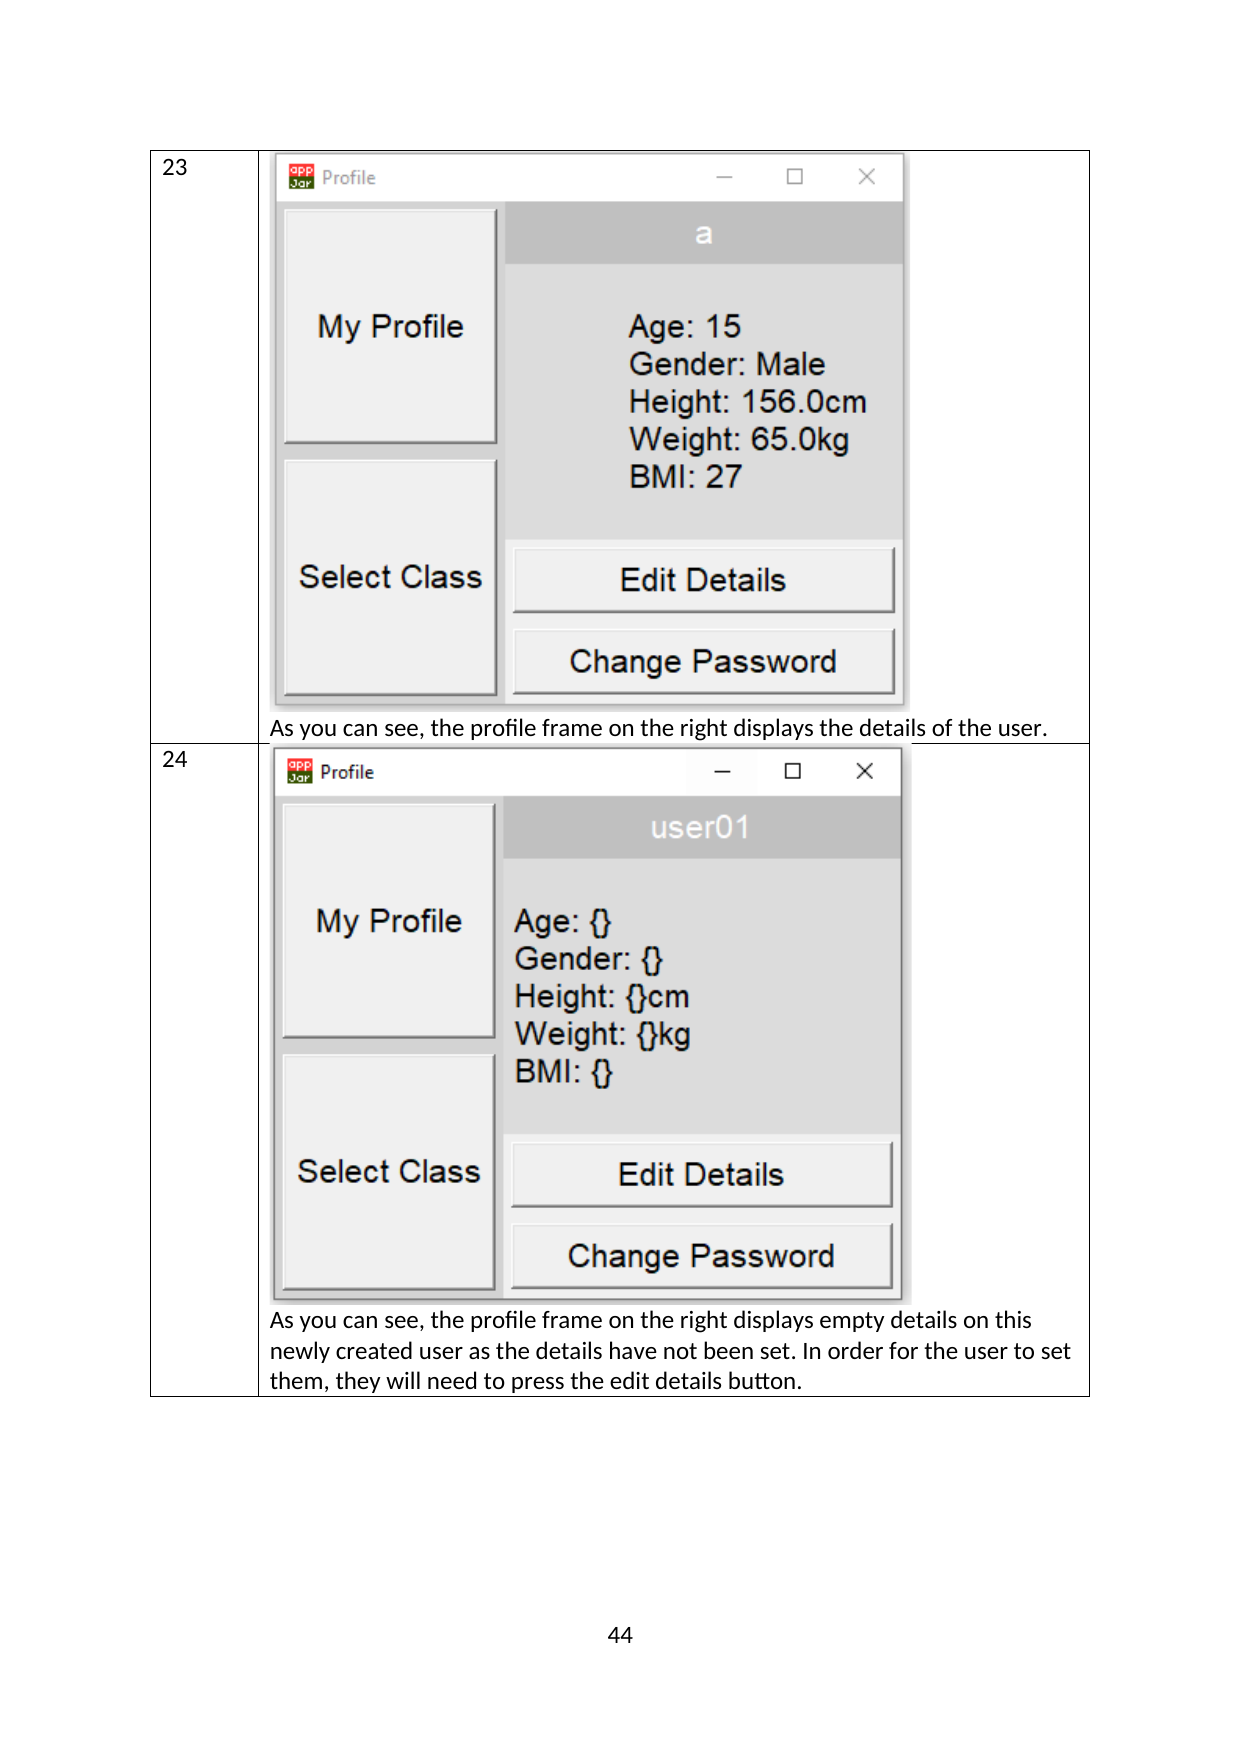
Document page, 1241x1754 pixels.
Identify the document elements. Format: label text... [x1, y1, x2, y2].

table_cell As you can see, the profile frame on the right displays empty details on this newly created user as the details have not been set. In order for the user to set them, they will need to press the edit details button. [259, 744, 1089, 1396]
table_cell 24 [151, 744, 258, 1396]
picture [269, 151, 910, 712]
picture [269, 743, 912, 1305]
table_cell As you can see, the profile frame on the right displays the details of the user. [259, 151, 1089, 742]
table_cell 23 [151, 151, 258, 742]
